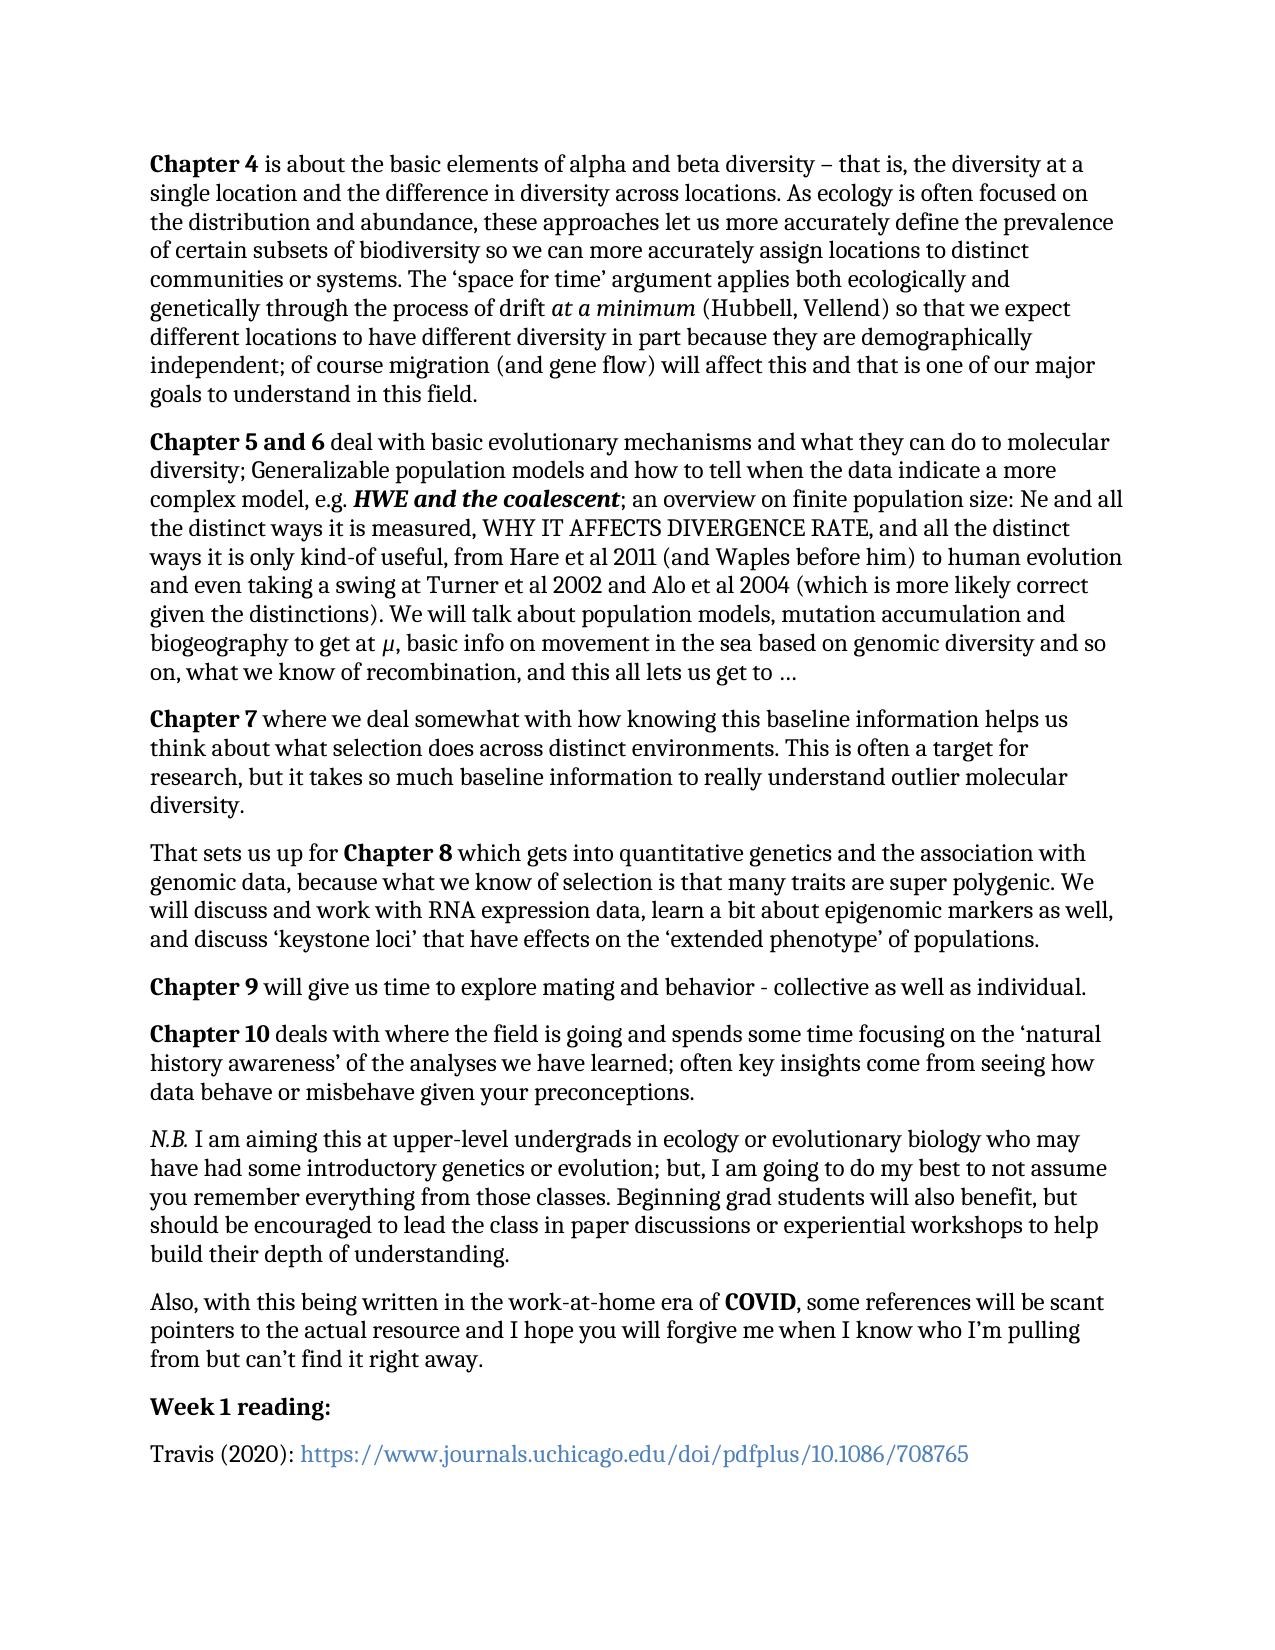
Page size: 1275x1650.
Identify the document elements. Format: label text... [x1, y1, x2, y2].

text Chapter 10 deals with where the field is going and spends some time focusing on the ‘natural history awareness’ of the analyses we have learned; often key insights come from seeing how data behave or misbehave given your preconceptions. [150, 1020, 1125, 1106]
text Chapter 9 will give us time to explore mating and behavior - collective as well as individual. [150, 972, 1125, 1001]
text Also, with this being written in the work-at-home era of COVID, some references will be scant pointers to the actual resource and I hope you will forgive me when I know who I’m pulling from but can’t find it right away. [150, 1287, 1125, 1374]
text Week 1 reading: [150, 1392, 1125, 1421]
text Chapter 4 is about the basic elements of alpha and beta diversity – that is, the diversity at a single location and the difference in diversity across locations. As ecology is often focused on the distribution and abundance, these approaches let us more accurately define the prevalence of certain subsets of biodiversity so we can more accurately assign locations to distinct communities or systems. The ‘space for time’ argument applies both ecologically and genetically through the process of drift at a minimum (Hubbell, Vellend) so that we expect different locations to have different diversity in part because they are demographically independent; of course migration (and gene flow) will affect this and that is one of our major goals to understand in this field. [150, 150, 1125, 409]
text Chapter 5 and 6 deal with basic evolutionary mechanisms and what they can do to molecular diversity; Generalizable population models and how to tell when the data indicate a more complex model, e.g. HWE and the coalescent; an overview on finite population size: Ne and all the distinct ways it is measured, WHY IT AFFECTS DIVERGENCE RATE, and all the distinct ways it is only kind-of useful, from Hare et al 2011 (and Waples before him) to human evolution and even taking a swing at Turner et al 2002 and Alo et al 2004 (which is more likely correct given the distinctions). We will talk about population models, mutation accumulation and biogeography to get at , basic info on movement in the sea based on genomic diversity and so on, what we know of recombination, and this all lets us get to … [150, 427, 1125, 686]
text That sets us up for Chapter 8 which gets into quantitative genetics and the association with genomic data, because what we know of selection is that many traits are super polygenic. We will discuss and work with RNA expression data, learn a bit about epigenomic markers as well, and discuss ‘keystone loci’ that have effects on the ‘extended phenotype’ of populations. [150, 839, 1125, 954]
text N.B. I am aiming this at upper-level undergrads in ecology or evolutionary biology who may have had some introductory genetics or evolution; but, I am going to do my best to not assume you remember everything from those classes. Beginning grad students will also benefit, but should be encouraged to lead the class in paper discussions or experiential workshops to help build their depth of understanding. [150, 1125, 1125, 1269]
text Chapter 7 where we deal somewhat with how knowing this baseline information helps us think about what selection does across distinct environments. This is often a target for research, but it takes so much baseline information to really understand outlier molecular diversity. [150, 705, 1125, 820]
text Travis (2020): https://www.journals.uchicago.edu/doi/pdfplus/10.1086/708765 [150, 1440, 1125, 1469]
